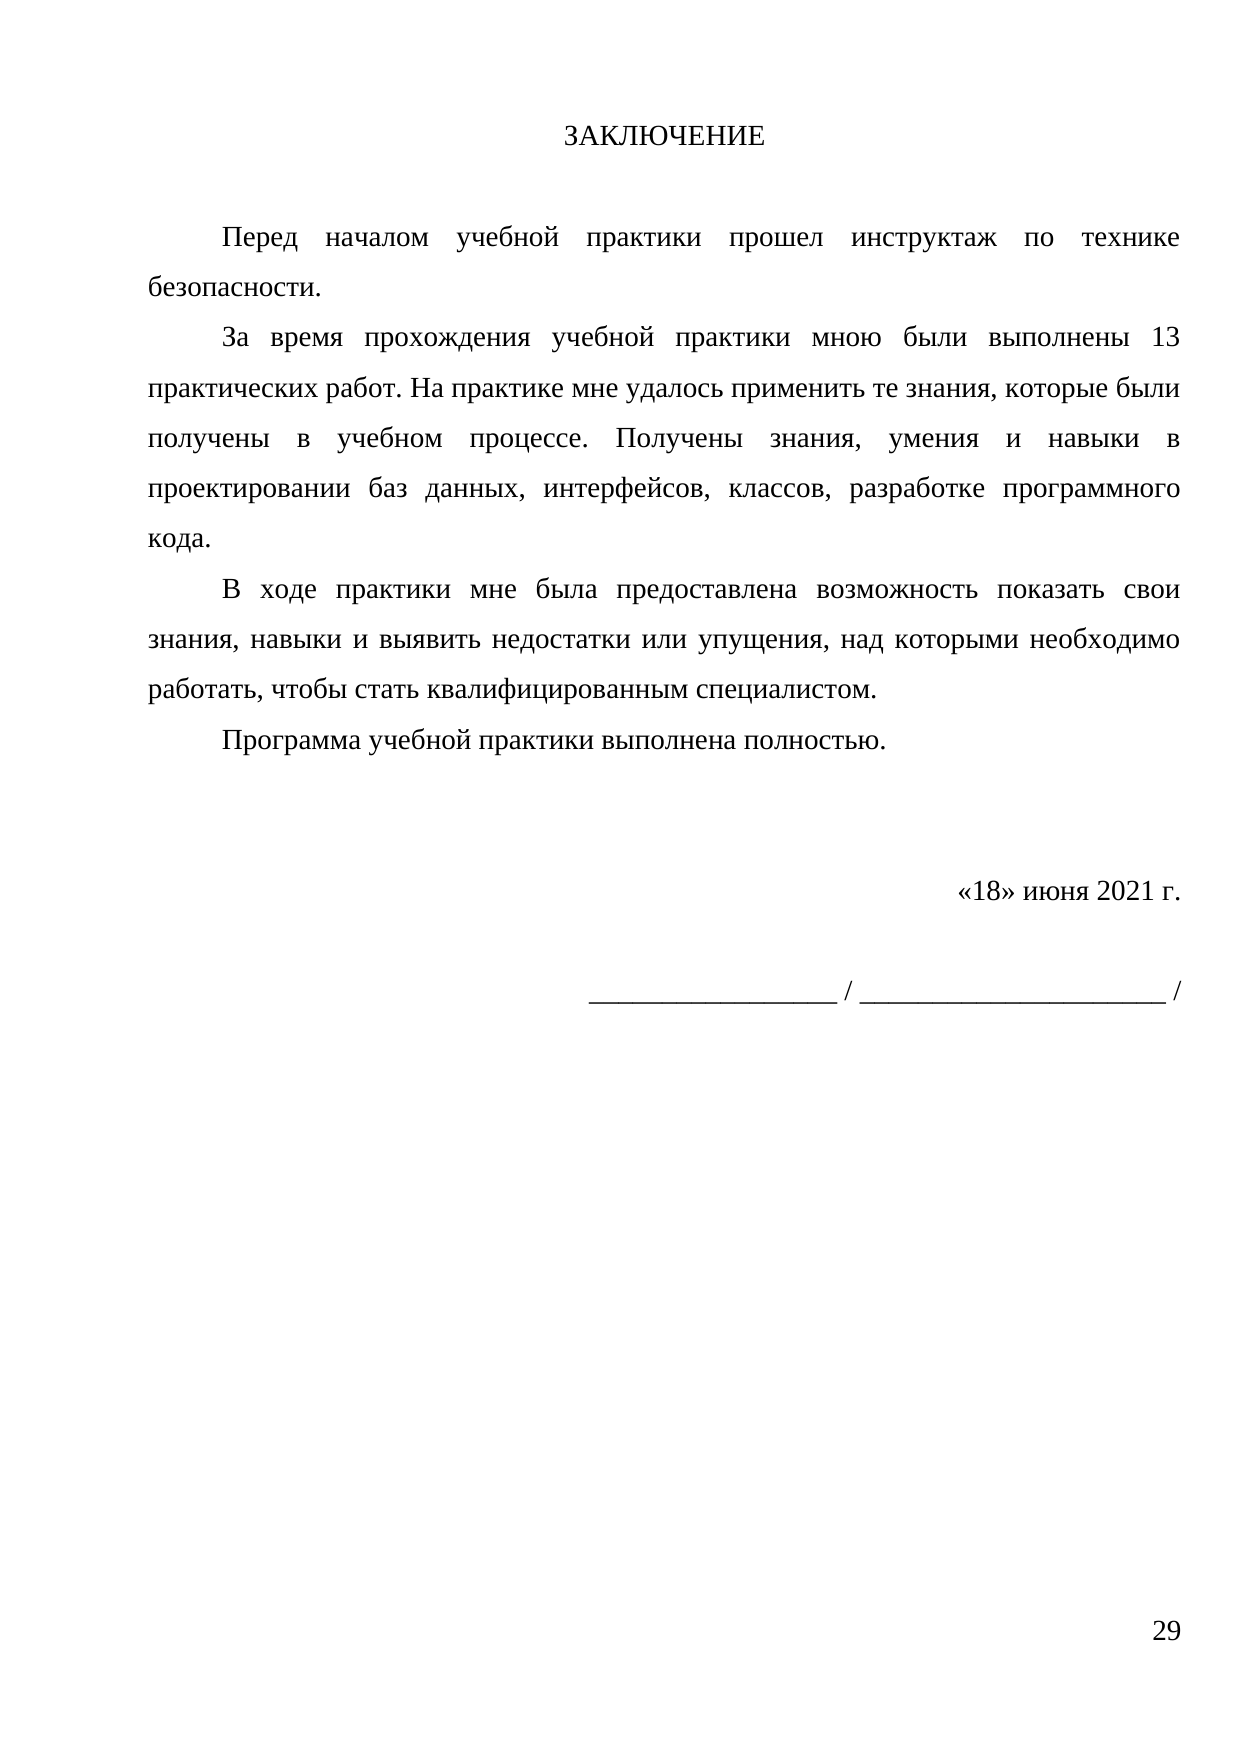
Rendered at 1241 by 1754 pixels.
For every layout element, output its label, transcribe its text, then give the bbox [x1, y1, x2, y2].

text Программа учебной практики выполнена полностью. [148, 722, 1181, 755]
text В ходе практики мне была предоставлена возможность показать свои знания, навыки и выявить недостатки или упущения, над которыми необходимо работать, чтобы стать квалифицированным специалистом. [148, 571, 1181, 705]
text За время прохождения учебной практики мною были выполнены 13 практических работ. На практике мне удалось применить те знания, которые были получены в учебном процессе. Получены знания, умения и навыки в проектировании баз данных, интерфейсов, классов, разработке программного кода. [148, 319, 1181, 554]
subtitle ЗАКЛЮЧЕНИЕ [148, 118, 1181, 152]
text _________________ / _____________________ / [148, 973, 1181, 1007]
text Перед началом учебной практики прошел инструктаж по технике безопасности. [148, 219, 1181, 303]
text «18» июня 2021 г. [148, 873, 1181, 906]
